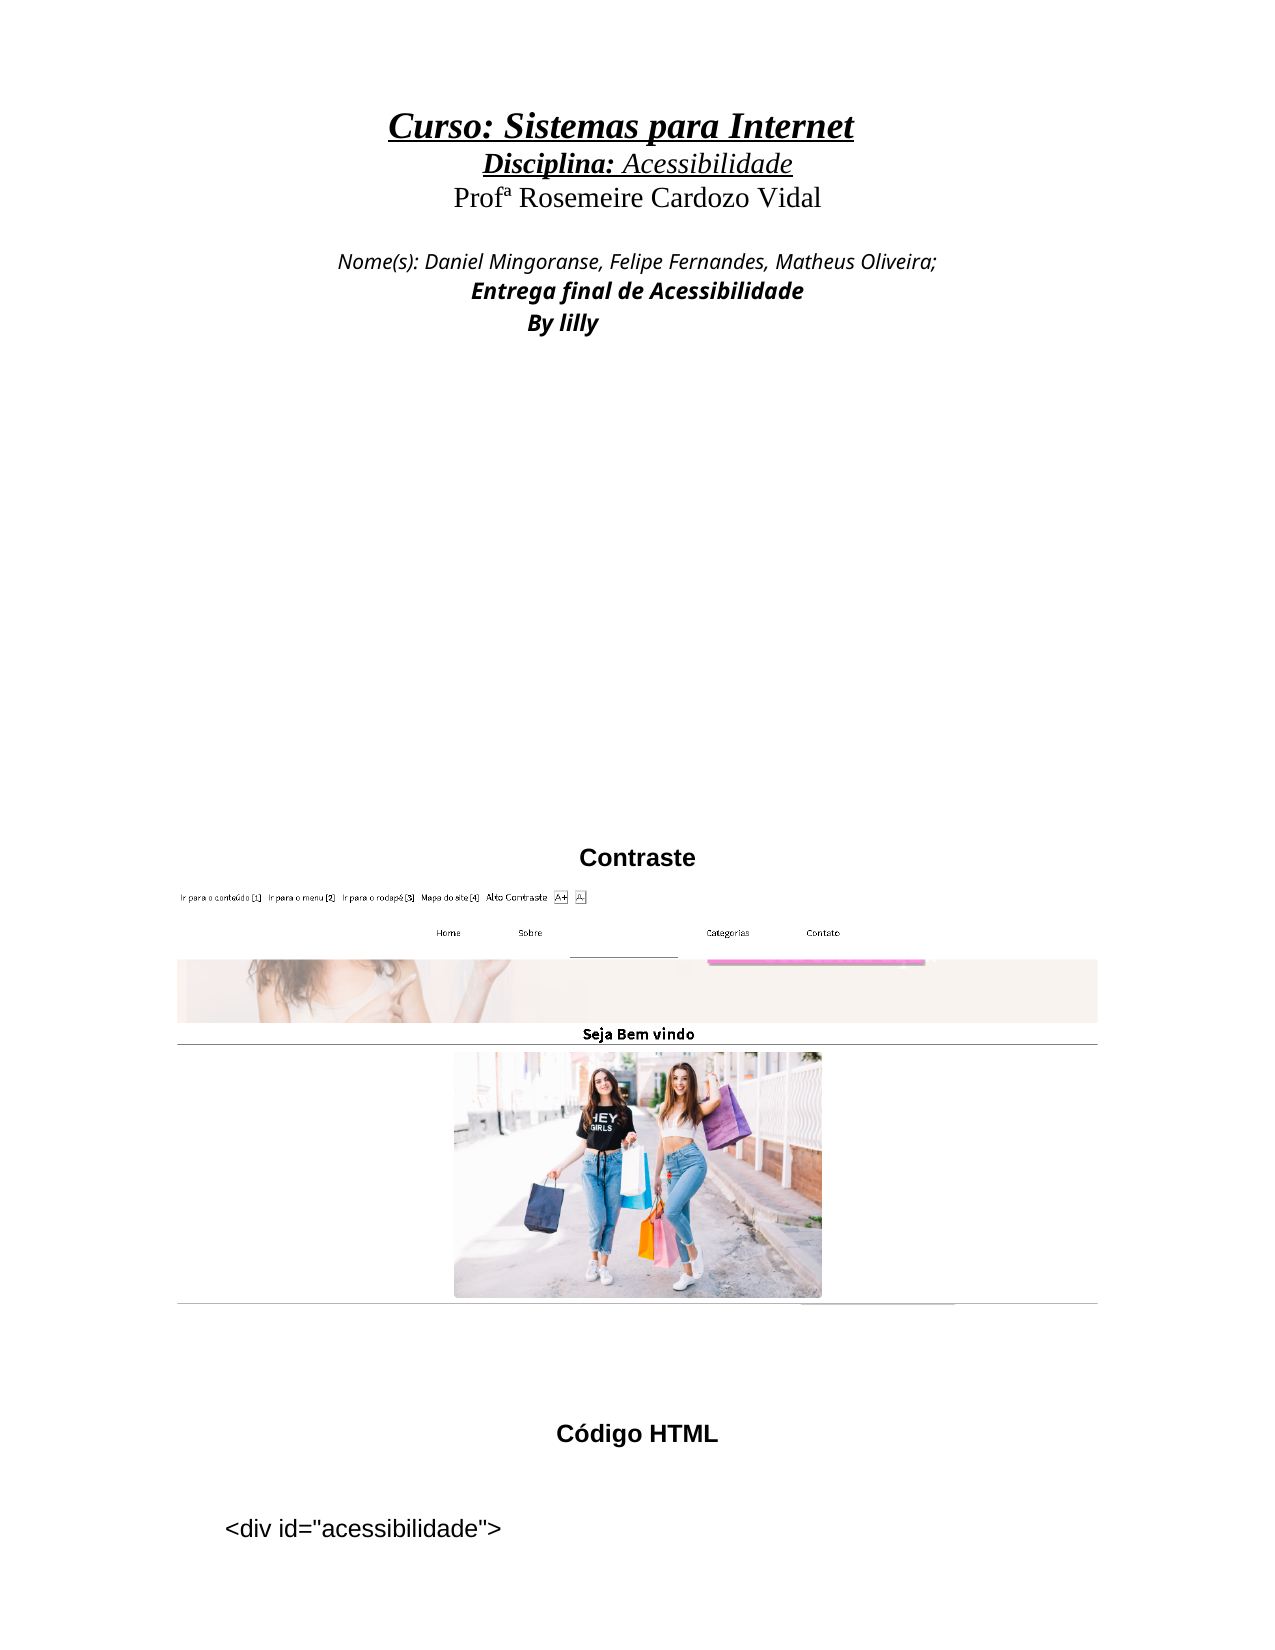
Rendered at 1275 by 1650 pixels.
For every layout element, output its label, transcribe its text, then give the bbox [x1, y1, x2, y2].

text <div id="acessibilidade"> [75, 1514, 1200, 1543]
text Código HTML [75, 1419, 1200, 1447]
picture [177, 890, 1098, 1305]
text Contraste [75, 843, 1200, 872]
